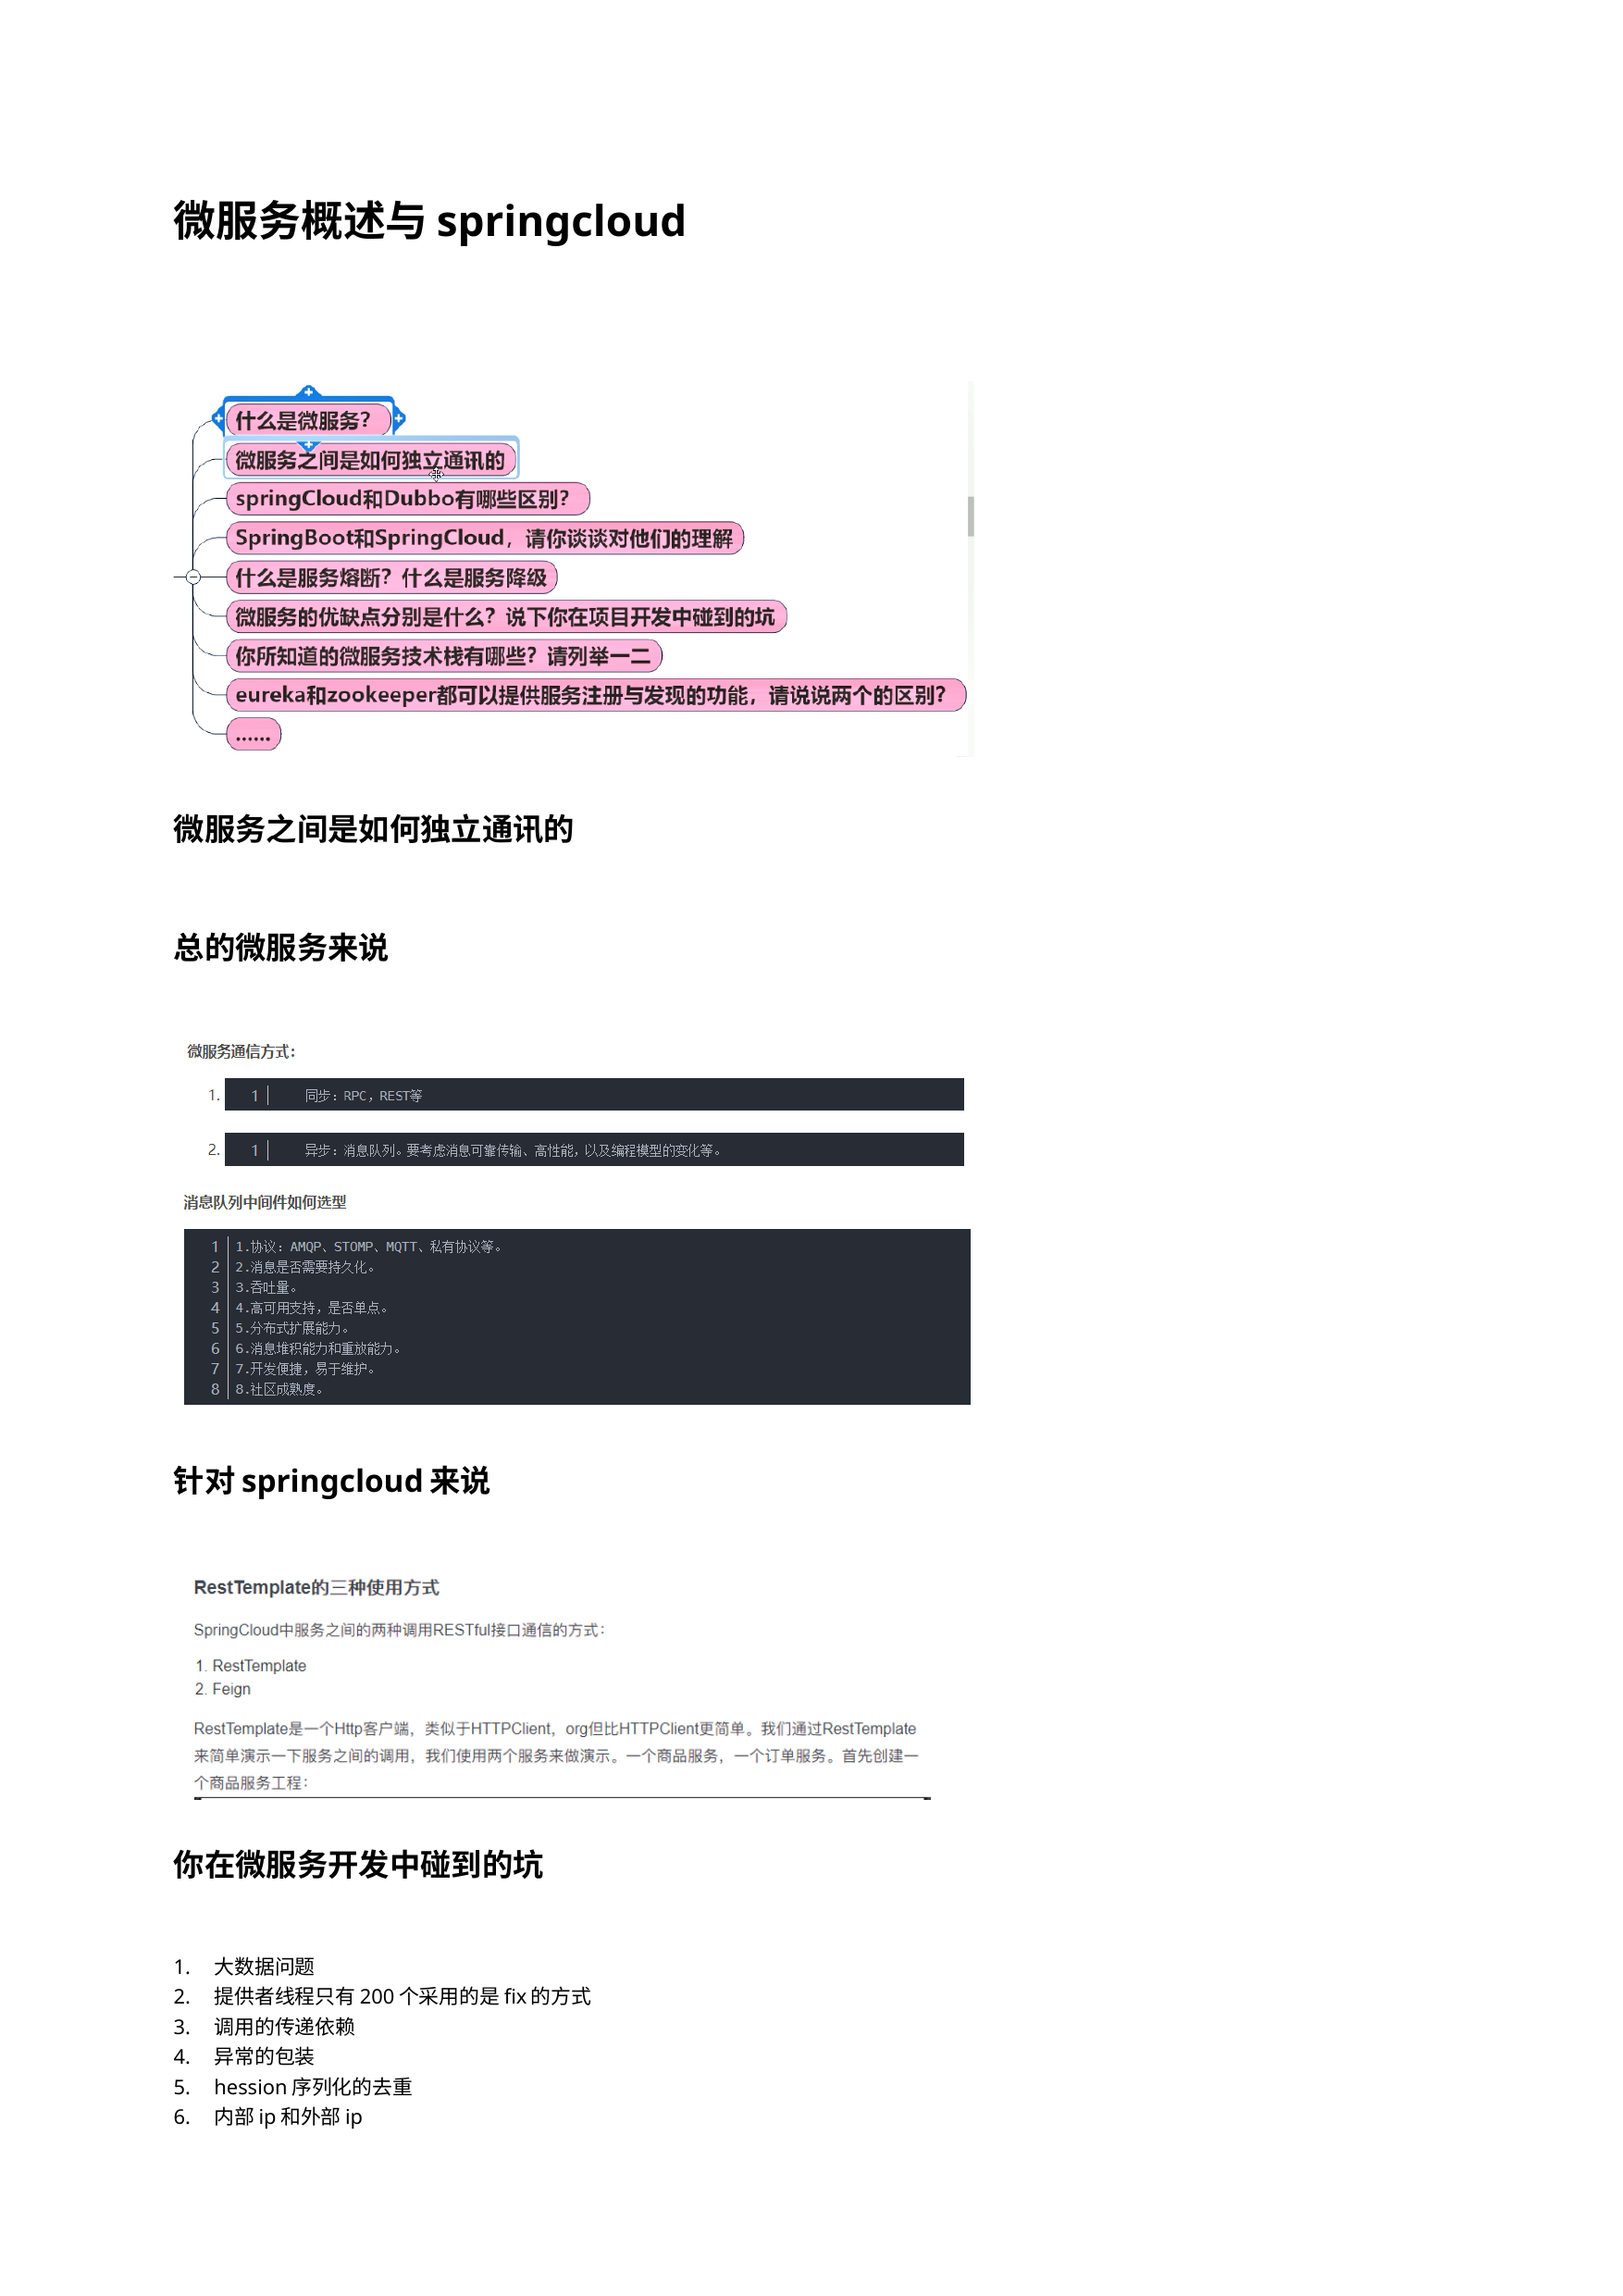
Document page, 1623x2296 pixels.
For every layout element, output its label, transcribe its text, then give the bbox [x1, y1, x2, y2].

subtitle 总的微服务来说 [173, 915, 1449, 975]
list 提供者线程只有200个采用的是fix的方式 [173, 1980, 1449, 2011]
subtitle 微服务概述与springcloud [173, 173, 1449, 263]
list 异常的包装 [173, 2041, 1449, 2071]
list 大数据问题 [173, 1951, 1449, 1980]
list hession序列化的去重 [173, 2071, 1449, 2101]
subtitle 微服务之间是如何独立通讯的 [173, 798, 1449, 858]
picture [173, 1033, 974, 1173]
picture [173, 1567, 974, 1800]
list 调用的传递依赖 [173, 2011, 1449, 2041]
subtitle 针对springcloud来说 [173, 1449, 1449, 1509]
list 内部ip和外部ip [173, 2101, 1449, 2131]
picture [173, 1183, 974, 1412]
subtitle 你在微服务开发中碰到的坑 [173, 1832, 1449, 1893]
picture [173, 381, 974, 757]
